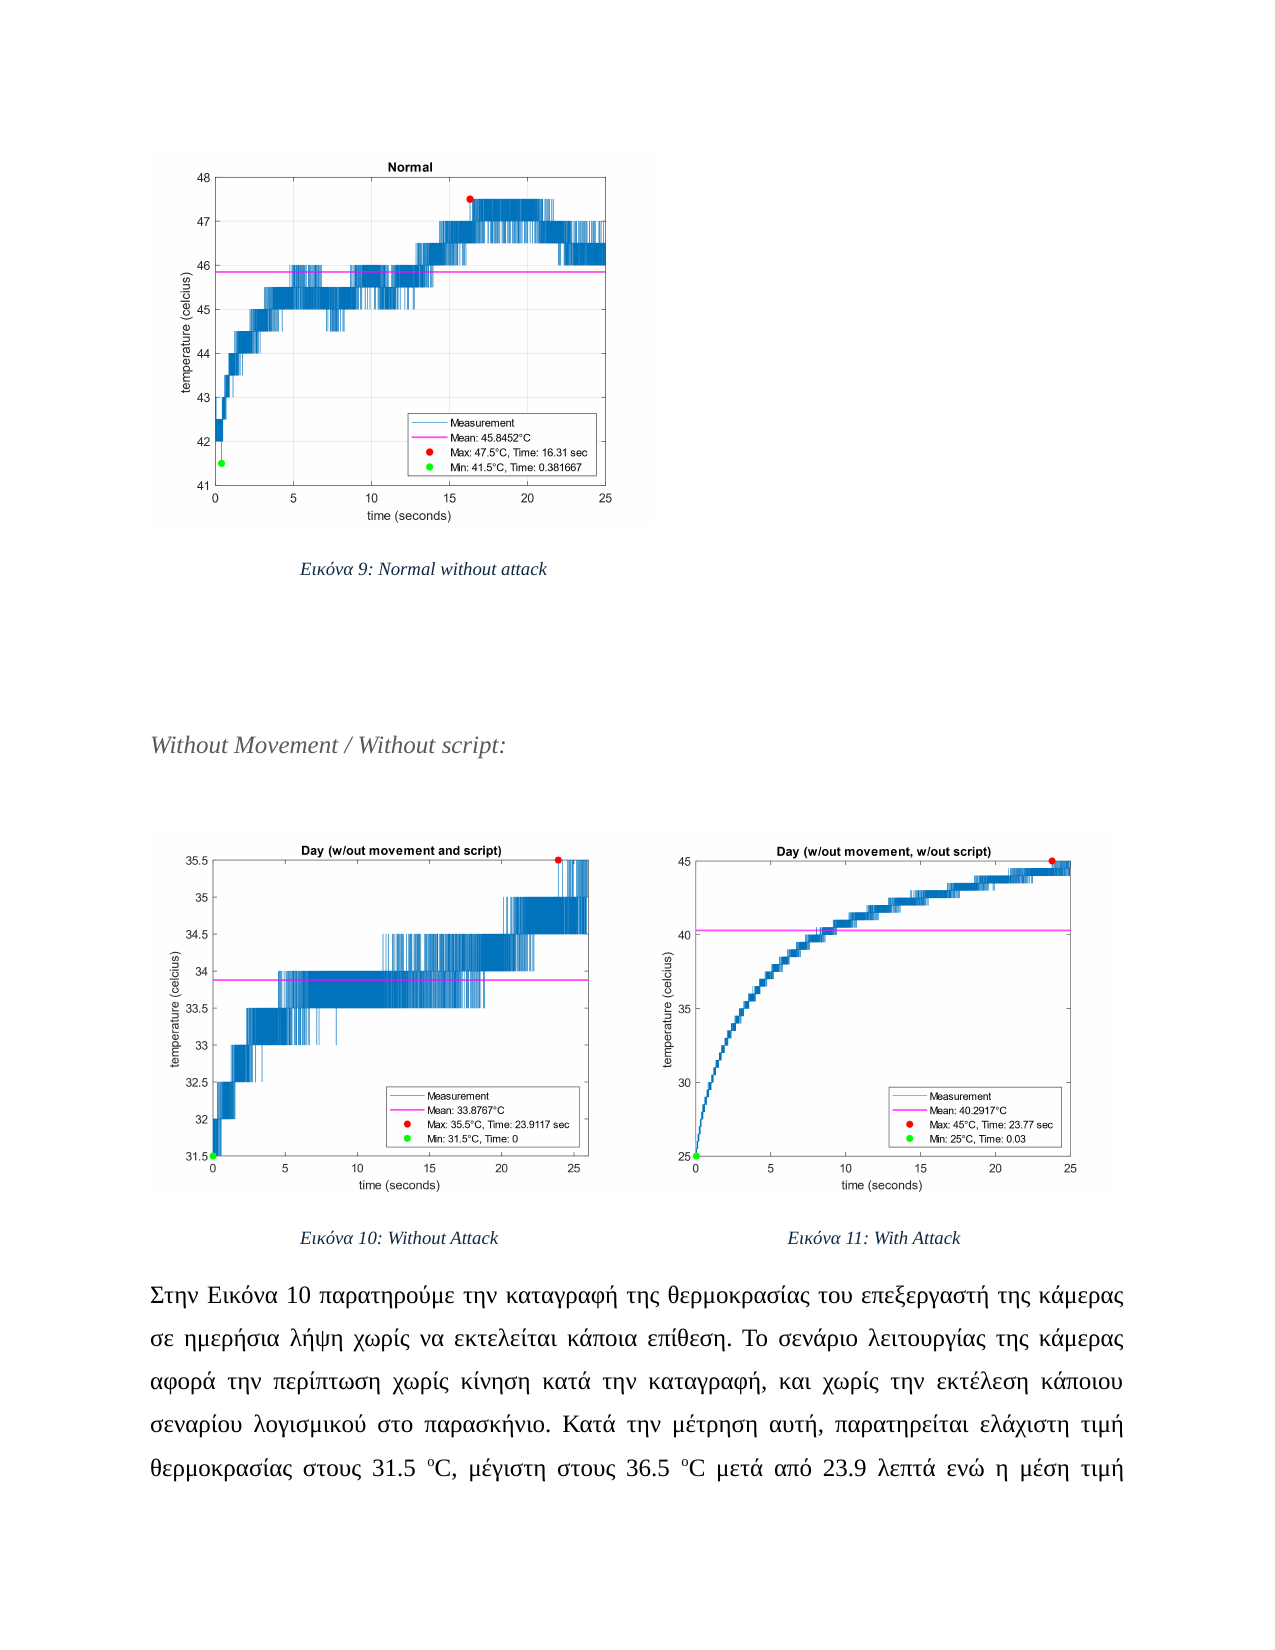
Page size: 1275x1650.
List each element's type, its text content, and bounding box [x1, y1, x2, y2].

picture [150, 150, 653, 527]
picture [150, 833, 1116, 1196]
text Εικόνα 9: Normal without attack [225, 558, 1125, 579]
subtitle Without Movement / Without script: [150, 731, 1125, 759]
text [150, 1280, 1125, 1481]
text Εικόνα 10: Without Attack Εικόνα 11: With Attack [225, 1227, 1125, 1249]
